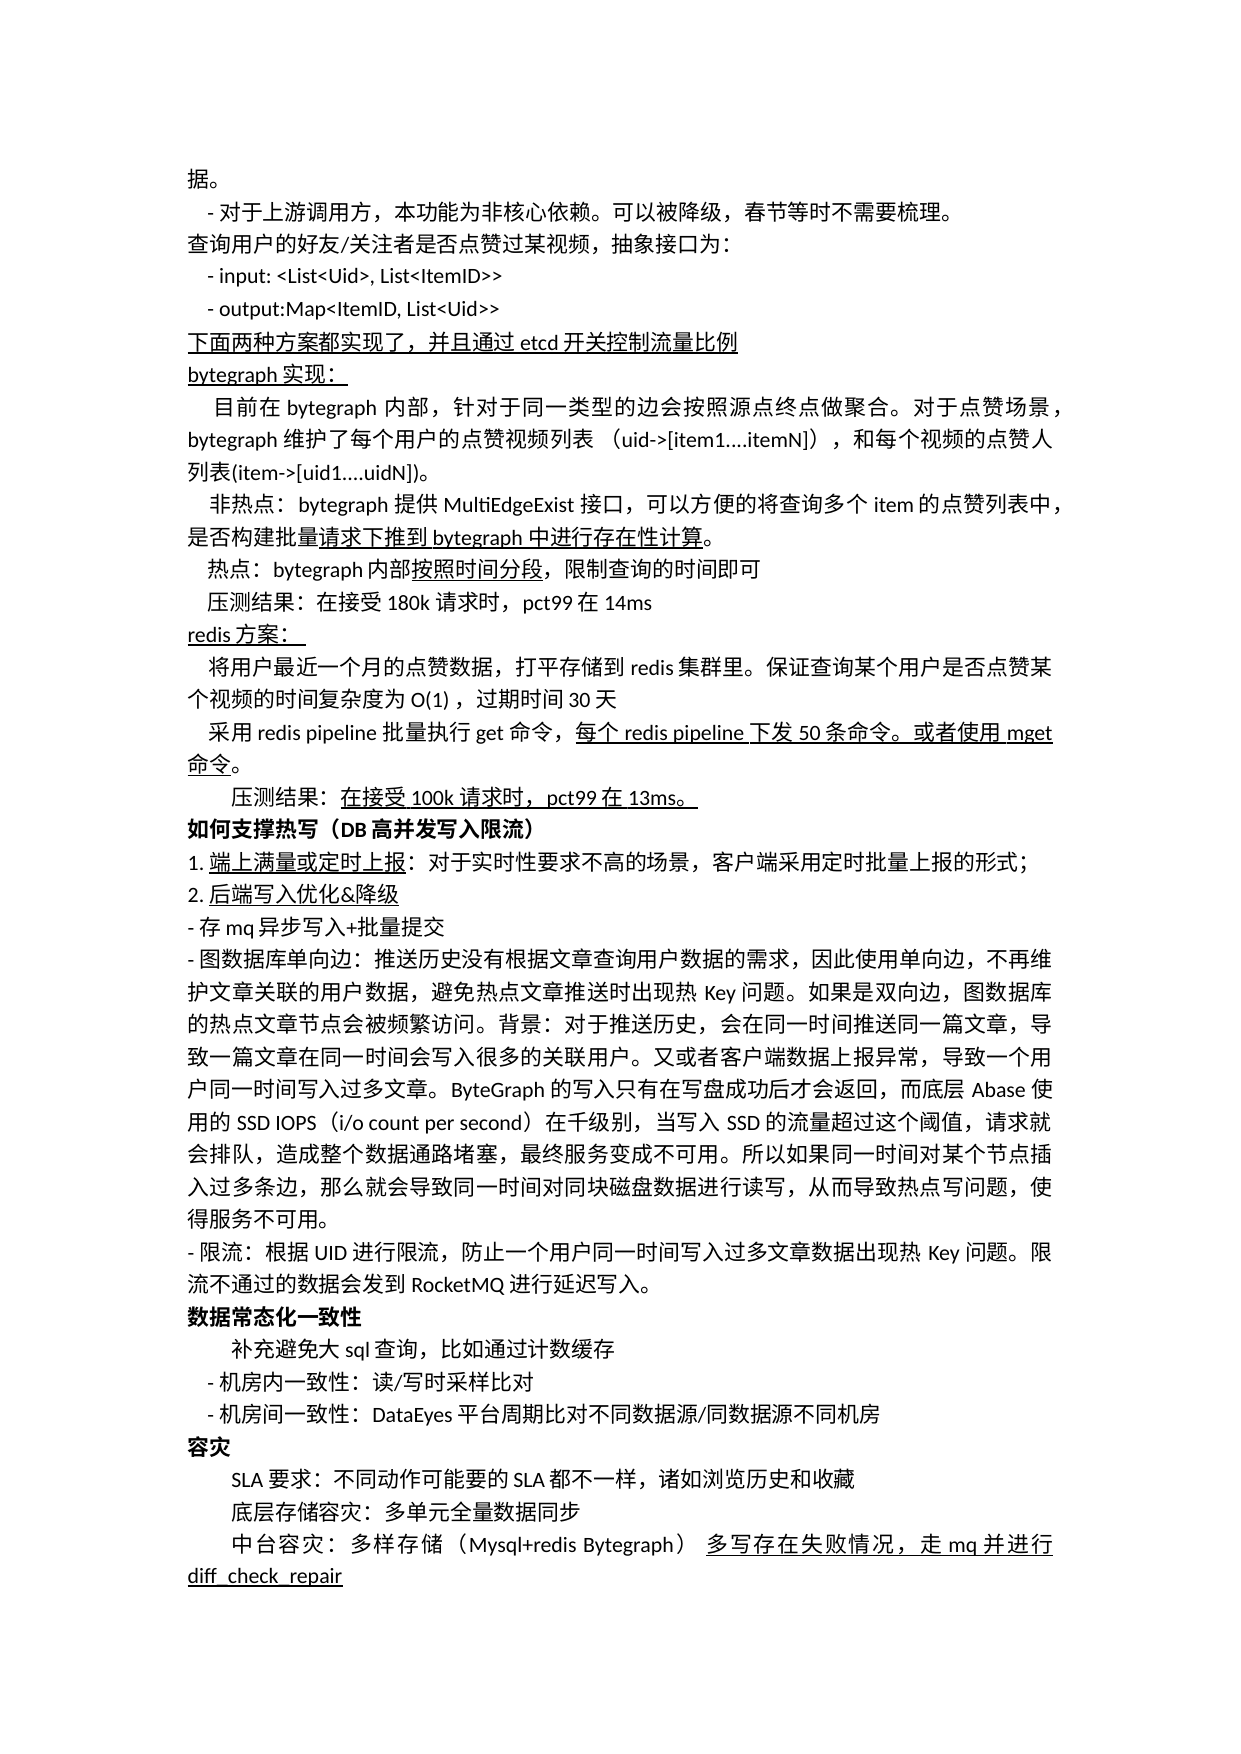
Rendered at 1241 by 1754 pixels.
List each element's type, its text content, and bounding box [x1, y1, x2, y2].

text 将用户最近一个月的点赞数据，打平存储到redis 集群里。保证查询某个用户是否点赞某个视频的时间复杂度为O(1) ，过期时间30天 [187, 649, 1053, 714]
text - 机房间一致性：DataEyes平台周期比对不同数据源/同数据源不同机房 [187, 1397, 1053, 1429]
text 查询用户的好友/关注者是否点赞过某视频，抽象接口为： [187, 227, 1053, 259]
text - 对于上游调用方，本功能为非核心依赖。可以被降级，春节等时不需要梳理。 [187, 194, 1053, 227]
text 1. 端上满量或定时上报：对于实时性要求不高的场景，客户端采用定时批量上报的形式； [187, 844, 1053, 877]
text 如何支撑热写（DB高并发写入限流） [187, 812, 1053, 844]
text 2. 后端写入优化&降级 [187, 877, 1053, 909]
text redis方案： [187, 617, 1053, 649]
text SLA 要求：不同动作可能要的SLA都不一样，诸如浏览历史和收藏 [187, 1462, 1053, 1494]
text 底层存储容灾：多单元全量数据同步 [187, 1494, 1053, 1527]
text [187, 162, 1053, 194]
text 压测结果：在接受100k 请求时，pct99 在13ms。 [187, 779, 1053, 812]
text 下面两种方案都实现了，并且通过etcd开关控制流量比例 [187, 324, 1053, 357]
text 压测结果：在接受180k 请求时，pct99 在14ms [187, 584, 1053, 617]
text - output:Map<ItemID, List<Uid>> [187, 292, 1053, 324]
text 非热点：bytegraph 提供MultiEdgeExist 接口，可以方便的将查询多个item的点赞列表中，是否构建批量请求下推到bytegraph 中进行存在性计算。 [187, 487, 1053, 552]
text 热点：bytegraph内部按照时间分段，限制查询的时间即可 [187, 552, 1053, 584]
text bytegraph实现： [187, 357, 1053, 389]
text 采用redis pipeline 批量执行get 命令，每个redis pipeline 下发50条命令。或者使用mget命令。 [187, 714, 1053, 779]
text - 限流：根据 UID 进行限流，防止一个用户同一时间写入过多文章数据出现热 Key 问题。限流不通过的数据会发到 RocketMQ 进行延迟写入。 [187, 1234, 1053, 1299]
text 中台容灾：多样存储（Mysql+redis Bytegraph） 多写存在失败情况，走mq并进行diff_check_repair [187, 1527, 1053, 1592]
text 容灾 [187, 1429, 1053, 1462]
text - 图数据库单向边：推送历史没有根据文章查询用户数据的需求，因此使用单向边，不再维护文章关联的用户数据，避免热点文章推送时出现热 Key 问题。如果是双向边，图数据库的热点文章节点会被频繁访问。背景：对于推送历史，会在同一时间推送同一篇文章，导致一篇文章在同一时间会写入很多的关联用户。又或者客户端数据上报异常，导致一个用户同一时间写入过多文章。ByteGraph 的写入只有在写盘成功后才会返回，而底层 Abase 使用的 SSD IOPS（i/o count per second）在千级别，当写入 SSD 的流量超过这个阈值，请求就会排队，造成整个数据通路堵塞，最终服务变成不可用。所以如果同一时间对某个节点插入过多条边，那么就会导致同一时间对同块磁盘数据进行读写，从而导致热点写问题，使得服务不可用。 [187, 942, 1053, 1234]
text 数据常态化一致性 [187, 1299, 1053, 1332]
text - 存mq异步写入+批量提交 [187, 909, 1053, 942]
text - input: <List<Uid>, List<ItemID>> [187, 259, 1053, 292]
text 目前在bytegraph 内部，针对于同一类型的边会按照源点终点做聚合。对于点赞场景，bytegraph 维护了每个用户的点赞视频列表 （uid->[item1....itemN]），和每个视频的点赞人列表(item->[uid1....uidN])。 [187, 389, 1053, 487]
text - 机房内一致性：读/写时采样比对 [187, 1364, 1053, 1397]
text 补充避免大sql查询，比如通过计数缓存 [187, 1332, 1053, 1364]
